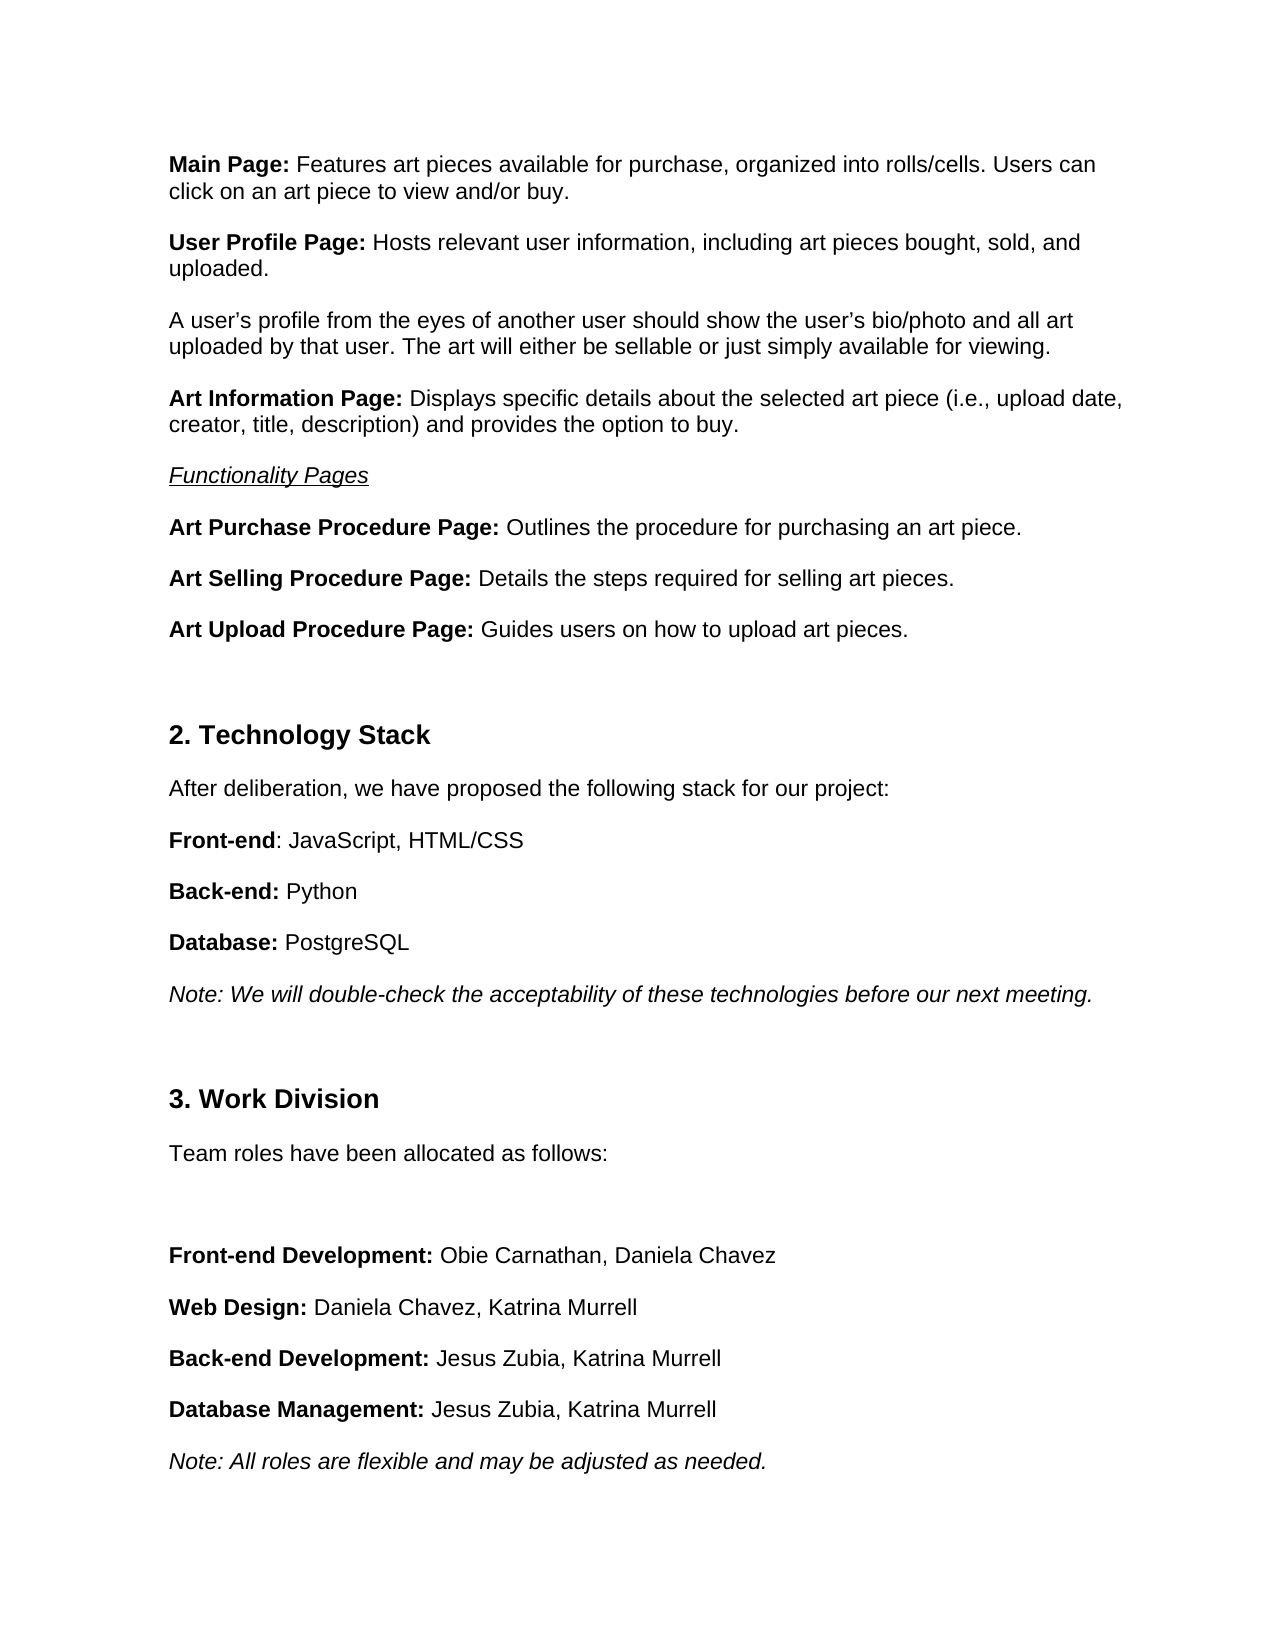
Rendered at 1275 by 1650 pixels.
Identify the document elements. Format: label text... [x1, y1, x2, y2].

text Functionality Pages [169, 462, 1125, 488]
text A user’s profile from the eyes of another user should show the user’s bio/photo and all art uploaded by that user. The art will either be sellable or just simply available for viewing. [169, 307, 1125, 359]
text After deliberation, we have proposed the following stack for our project: [169, 775, 1125, 802]
text Front-end: JavaScript, HTML/CSS [169, 827, 1125, 853]
text 3. Work Division [169, 1083, 1125, 1114]
text Art Purchase Procedure Page: Outlines the procedure for purchasing an art piece. [169, 513, 1125, 540]
text Back-end: Python [169, 878, 1125, 904]
text Database: PostgreSQL [169, 929, 1125, 956]
text Art Information Page: Displays specific details about the selected art piece (i.e., upload date, creator, title, description) and provides the option to buy. [169, 384, 1125, 437]
text Art Selling Procedure Page: Details the steps required for selling art pieces. [169, 565, 1125, 591]
text Database Management: Jesus Zubia, Katrina Murrell [169, 1396, 1125, 1423]
text Web Design: Daniela Chavez, Katrina Murrell [169, 1294, 1125, 1320]
text 2. Technology Stack [169, 719, 1125, 750]
text User Profile Page: Hosts relevant user information, including art pieces bought, sold, and uploaded. [169, 229, 1125, 282]
text Note: All roles are flexible and may be adjusted as needed. [169, 1448, 1125, 1474]
text Team roles have been allocated as follows: [169, 1139, 1125, 1166]
text Back-end Development: Jesus Zubia, Katrina Murrell [169, 1345, 1125, 1371]
text Art Upload Procedure Page: Guides users on how to upload art pieces. [169, 616, 1125, 643]
text Main Page: Features art pieces available for purchase, organized into rolls/cells. Users can click on an art piece to view and/or buy. [169, 151, 1125, 204]
text Front-end Development: Obie Carnathan, Daniela Chavez [169, 1242, 1125, 1269]
text Note: We will double-check the acceptability of these technologies before our next meeting. [169, 981, 1125, 1007]
